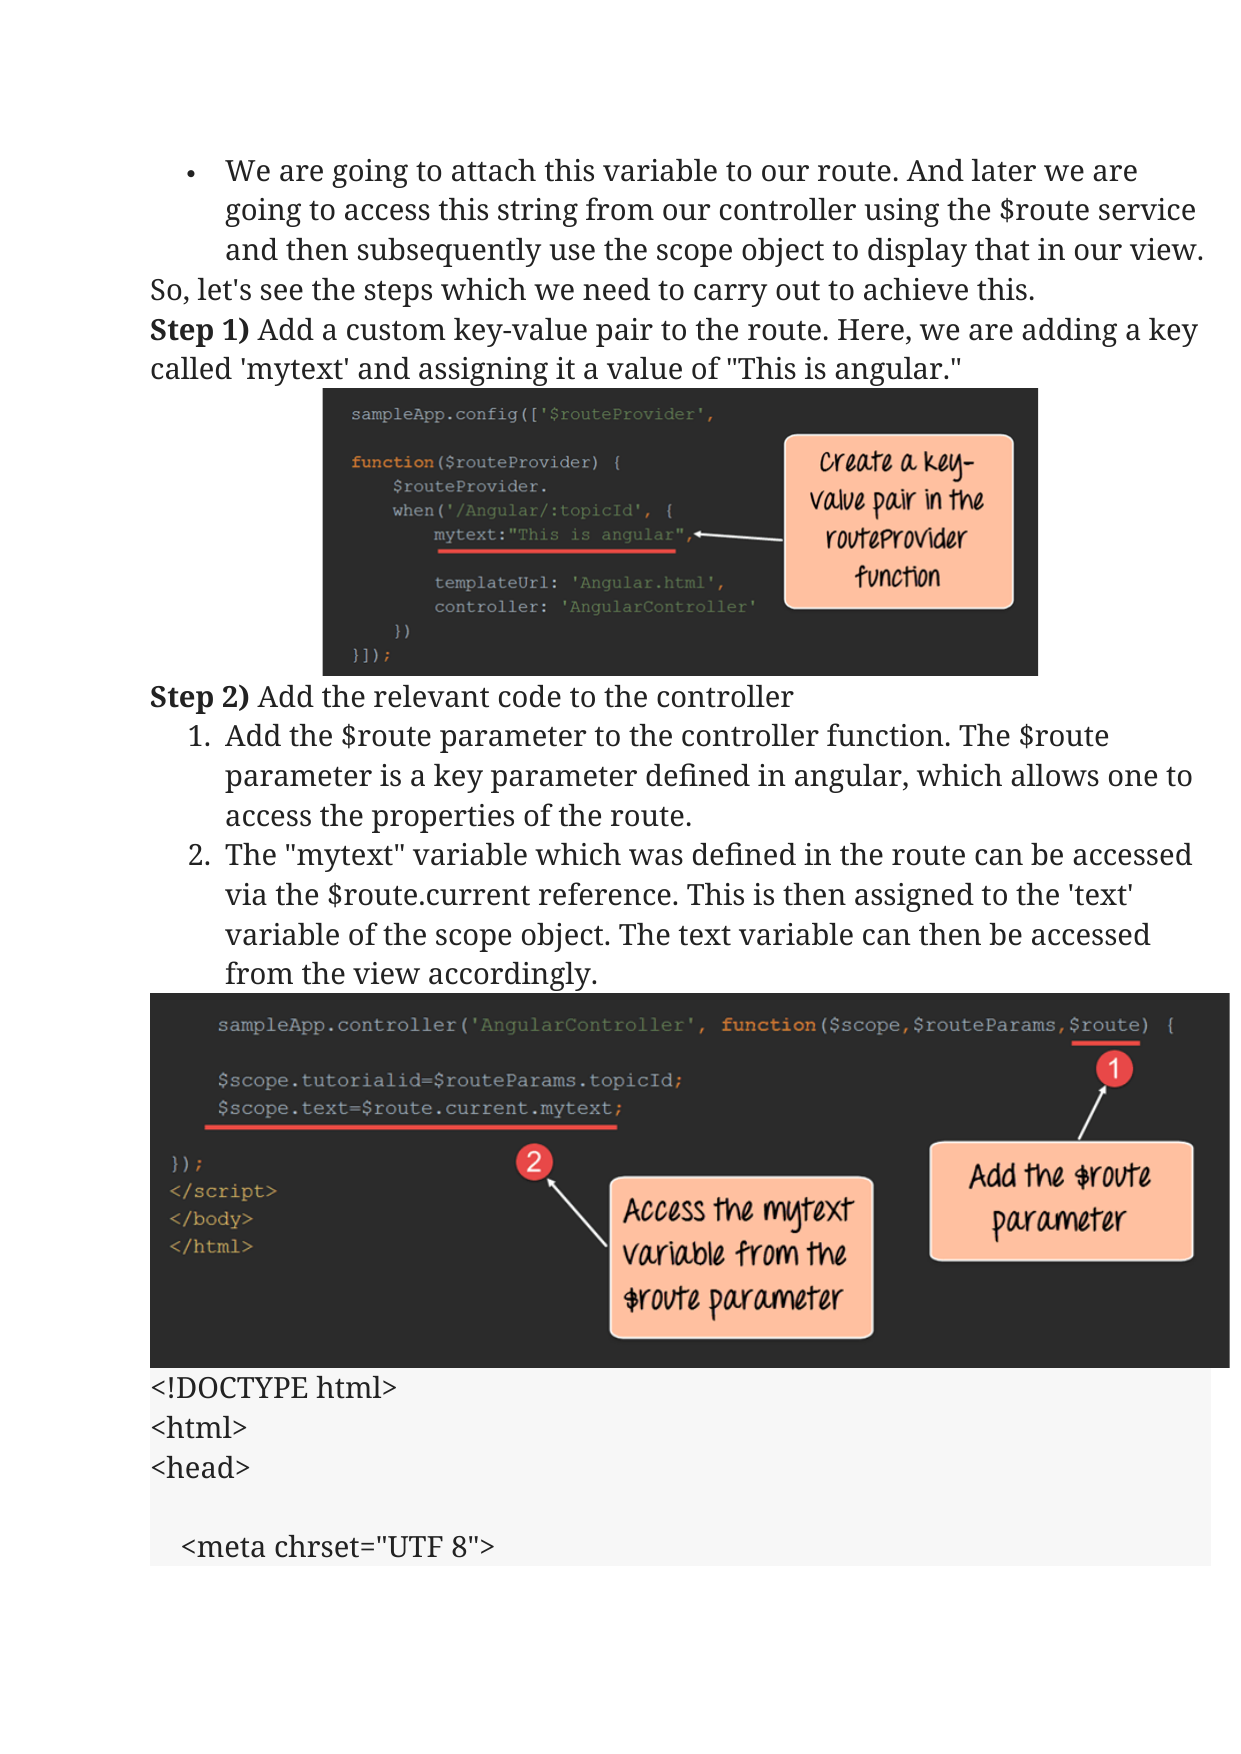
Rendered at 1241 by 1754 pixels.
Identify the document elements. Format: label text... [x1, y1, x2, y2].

text <!DOCTYPE html> [150, 1368, 1211, 1407]
picture [150, 993, 1230, 1368]
text <html> [150, 1407, 1211, 1447]
list The "mytext" variable which was defined in the route can be accessed via the $route.current reference. This is then assigned to the 'text' variable of the scope object. The text variable can then be accessed from the view accordingly. [187, 834, 1211, 993]
list Add the $route parameter to the controller function. The $route parameter is a key parameter defined in angular, which allows one to access the properties of the route. [187, 716, 1211, 834]
list We are going to attach this variable to our route. And later we are going to access this string from our controller using the $route service and then subsequently use the scope object to display that in our view. [187, 150, 1211, 269]
picture [322, 388, 1039, 676]
text <meta chrset="UTF 8"> [150, 1527, 1211, 1566]
text Step 1) Add a custom key-value pair to the route. Here, we are adding a key called 'mytext' and assigning it a value of "This is angular." [150, 309, 1211, 388]
text <head> [150, 1447, 1211, 1487]
text Step 2) Add the relevant code to the controller [150, 676, 1211, 716]
text So, let's see the steps which we need to carry out to achieve this. [150, 269, 1211, 309]
